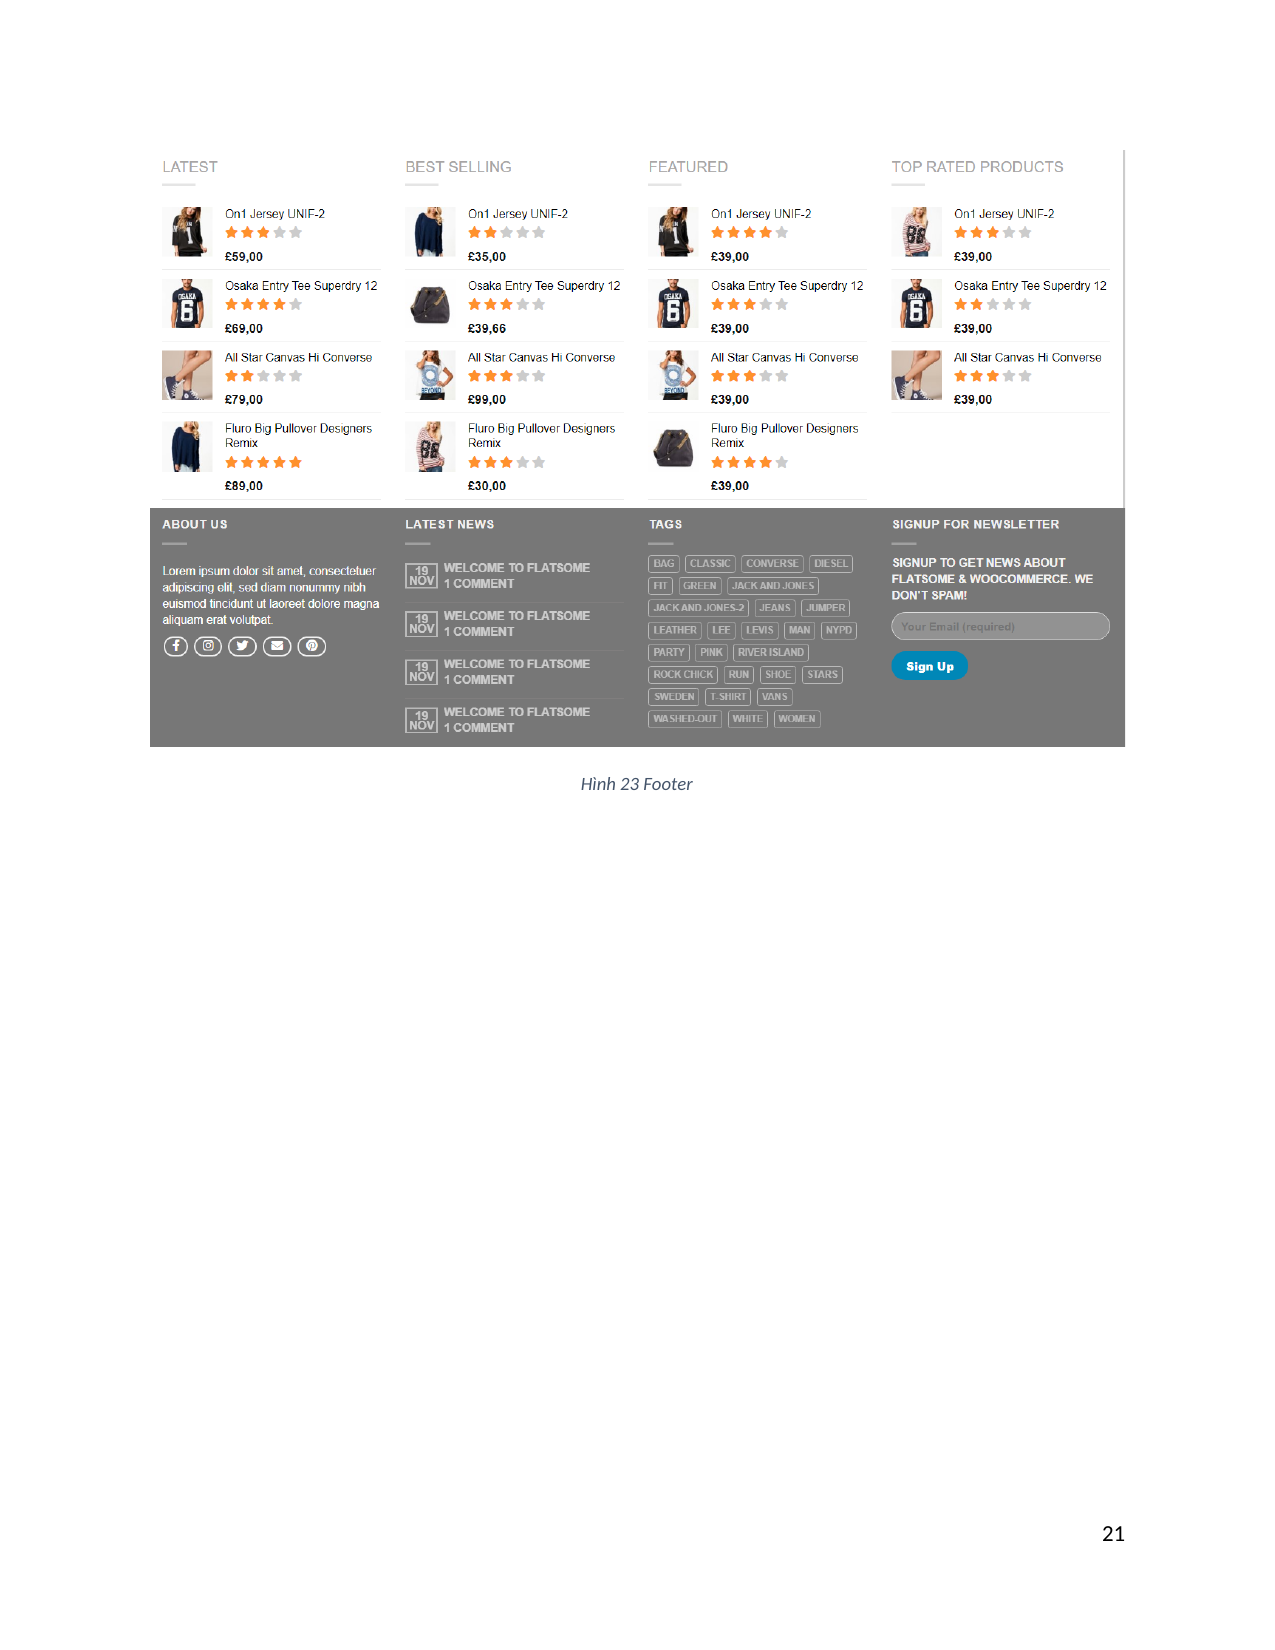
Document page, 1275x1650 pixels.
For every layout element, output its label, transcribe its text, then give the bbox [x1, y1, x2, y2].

picture [150, 150, 1125, 747]
